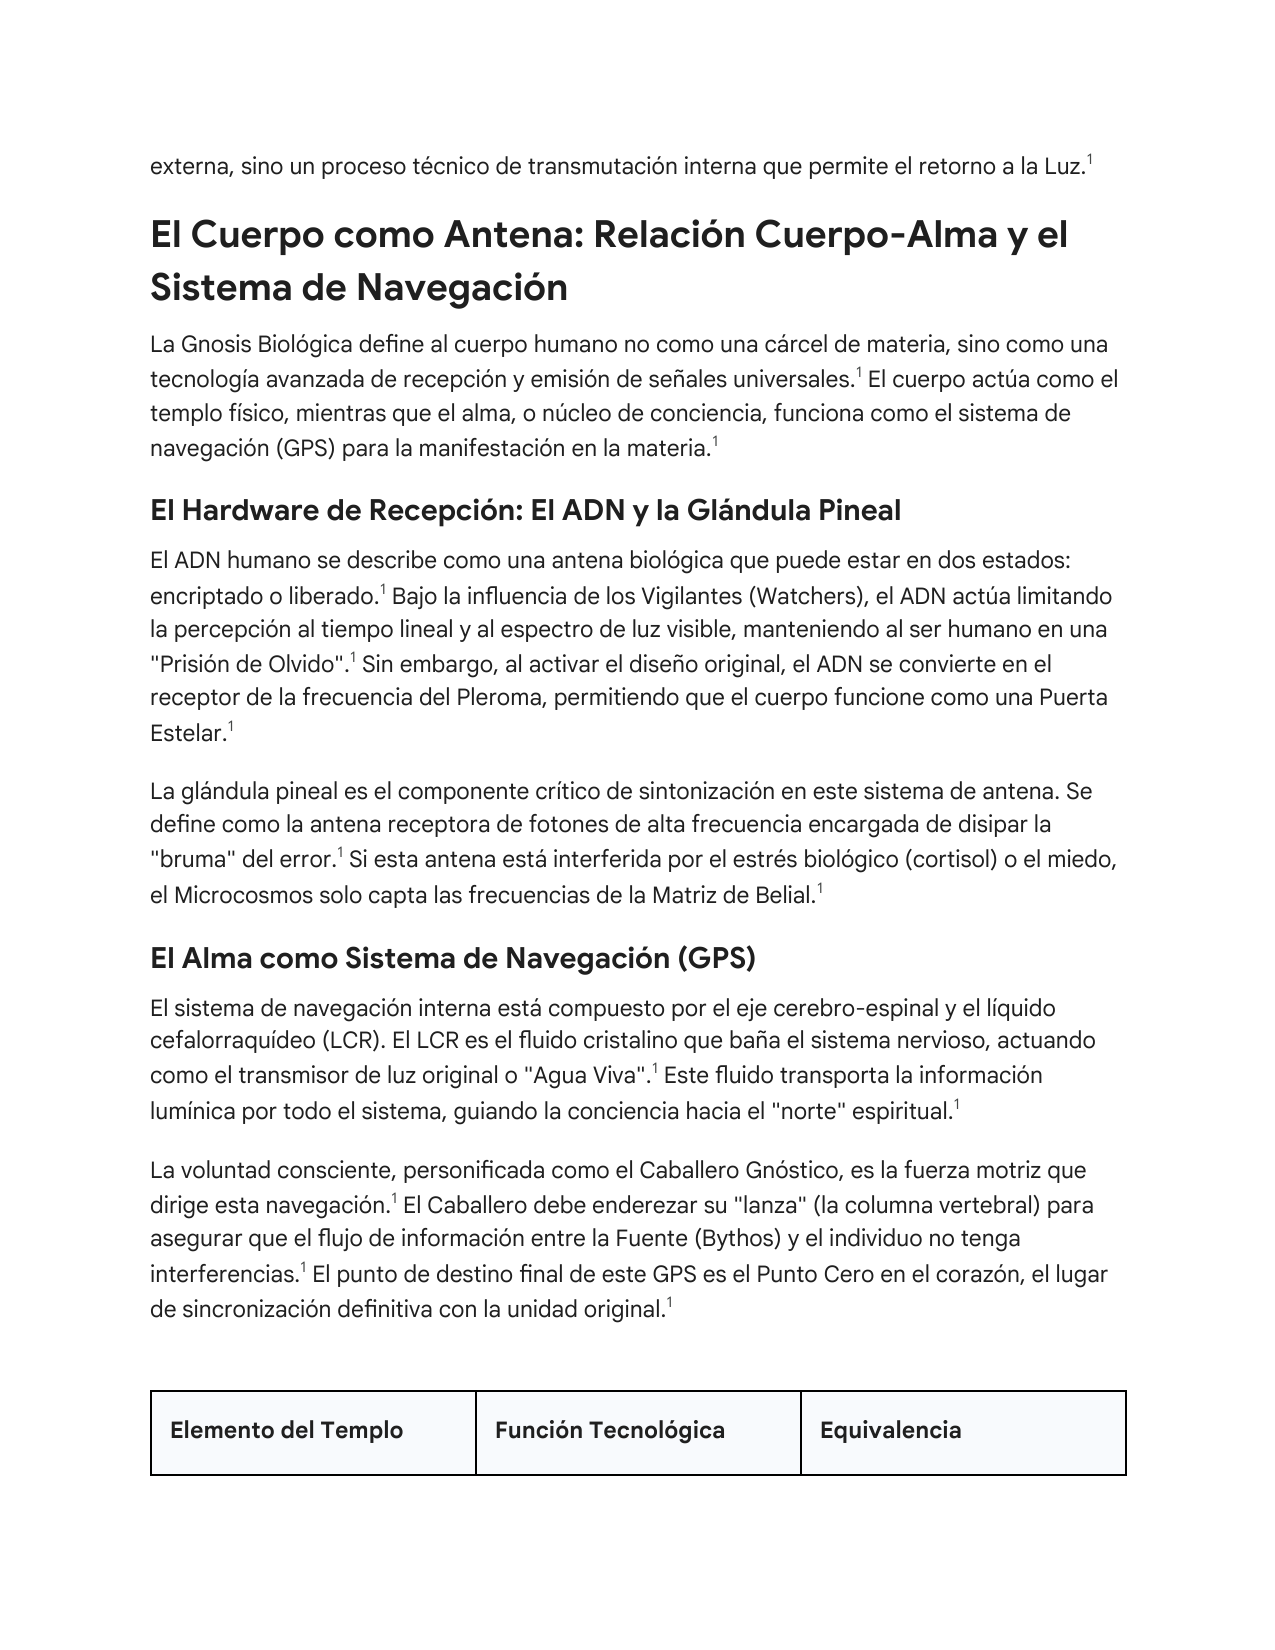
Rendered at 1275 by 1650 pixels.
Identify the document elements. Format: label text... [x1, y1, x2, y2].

text La Gnosis Biológica define al cuerpo humano no como una cárcel de materia, sino como una tecnología avanzada de recepción y emisión de señales universales.1 El cuerpo actúa como el templo físico, mientras que el alma, o núcleo de conciencia, funciona como el sistema de navegación (GPS) para la manifestación en la materia.1 [150, 330, 1125, 463]
text La glándula pineal es el componente crítico de sintonización en este sistema de antena. Se define como la antena receptora de fotones de alta frecuencia encargada de disipar la "bruma" del error.1 Si esta antena está interferida por el estrés biológico (cortisol) o el miedo, el Microcosmos solo capta las frecuencias de la Matriz de Belial.1 [150, 777, 1125, 910]
subtitle El Cuerpo como Antena: Relación Cuerpo-Alma y el Sistema de Navegación [150, 211, 1125, 311]
subtitle El Hardware de Recepción: El ADN y la Glándula Pineal [150, 493, 1125, 529]
text El ADN humano se describe como una antena biológica que puede estar en dos estados: encriptado o liberado.1 Bajo la influencia de los Vigilantes (Watchers), el ADN actúa limitando la percepción al tiempo lineal y al espectro de luz visible, manteniendo al ser humano en una "Prisión de Olvido".1 Sin embargo, al activar el diseño original, el ADN se convierte en el receptor de la frecuencia del Pleroma, permitiendo que el cuerpo funcione como una Puerta Estelar.1 [150, 547, 1125, 748]
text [150, 150, 1125, 181]
table_header Función Tecnológica [477, 1392, 800, 1474]
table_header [802, 1392, 1125, 1474]
text El sistema de navegación interna está compuesto por el eje cerebro-espinal y el líquido cefalorraquídeo (LCR). El LCR es el fluido cristalino que baña el sistema nervioso, actuando como el transmisor de luz original o "Agua Viva".1 Este fluido transporta la información lumínica por todo el sistema, guiando la conciencia hacia el "norte" espiritual.1 [150, 994, 1125, 1127]
table_header Elemento del Templo [152, 1392, 475, 1474]
text La voluntad consciente, personificada como el Caballero Gnóstico, es la fuerza motriz que dirige esta navegación.1 El Caballero debe enderezar su "lanza" (la columna vertebral) para asegurar que el flujo de información entre la Fuente (Bythos) y el individuo no tenga interferencias.1 El punto de destino final de este GPS es el Punto Cero en el corazón, el lugar de sincronización definitiva con la unidad original.1 [150, 1156, 1125, 1325]
subtitle El Alma como Sistema de Navegación (GPS) [150, 940, 1125, 976]
